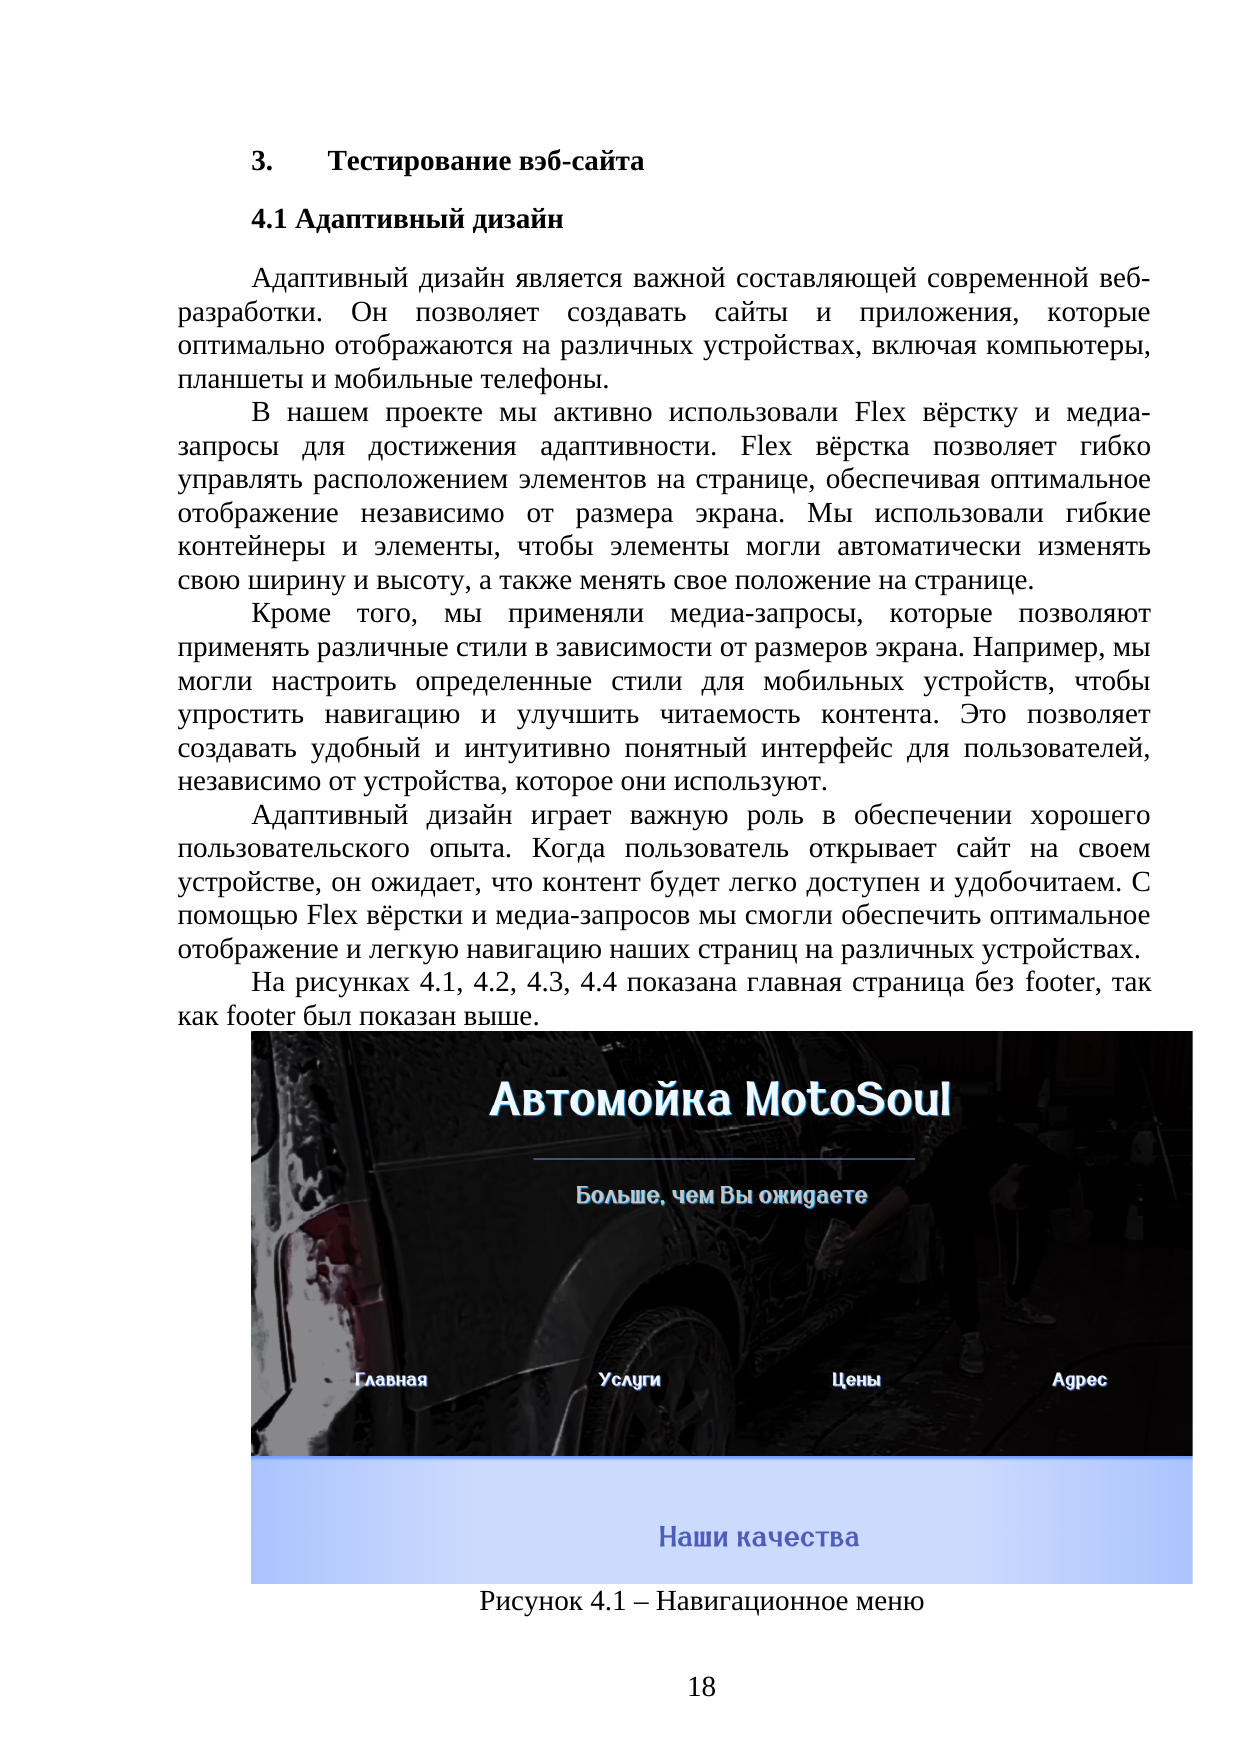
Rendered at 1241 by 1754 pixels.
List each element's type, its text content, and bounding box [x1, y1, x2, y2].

text Кроме того, мы применяли медиа-запросы, которые позволяют применять различные стили в зависимости от размеров экрана. Например, мы могли настроить определенные стили для мобильных устройств, чтобы упростить навигацию и улучшить читаемость контента. Это позволяет создавать удобный и интуитивно понятный интерфейс для пользователей, независимо от устройства, которое они используют. [177, 596, 1152, 797]
text На рисунках 4.1, 4.2, 4.3, 4.4 показана главная страница без footer, так как footer был показан выше. [177, 964, 1152, 1032]
subtitle 4.1 Адаптивный дизайн [177, 202, 1152, 235]
picture [251, 1031, 1193, 1584]
text Адаптивный дизайн является важной составляющей современной веб-разработки. Он позволяет создавать сайты и приложения, которые оптимально отображаются на различных устройствах, включая компьютеры, планшеты и мобильные телефоны. [177, 260, 1152, 394]
text Адаптивный дизайн играет важную роль в обеспечении хорошего пользовательского опыта. Когда пользователь открывает сайт на своем устройстве, он ожидает, что контент будет легко доступен и удобочитаем. С помощью Flex вёрстки и медиа-запросов мы смогли обеспечить оптимальное отображение и легкую навигацию наших страниц на различных устройствах. [177, 797, 1152, 964]
subtitle Тестирование вэб-сайта [215, 143, 1152, 177]
text Рисунок 4.1 – Навигационное меню [177, 1583, 1152, 1617]
text В нашем проекте мы активно использовали Flex вёрстку и медиа-запросы для достижения адаптивности. Flex вёрстка позволяет гибко управлять расположением элементов на странице, обеспечивая оптимальное отображение независимо от размера экрана. Мы использовали гибкие контейнеры и элементы, чтобы элементы могли автоматически изменять свою ширину и высоту, а также менять свое положение на странице. [177, 394, 1152, 596]
